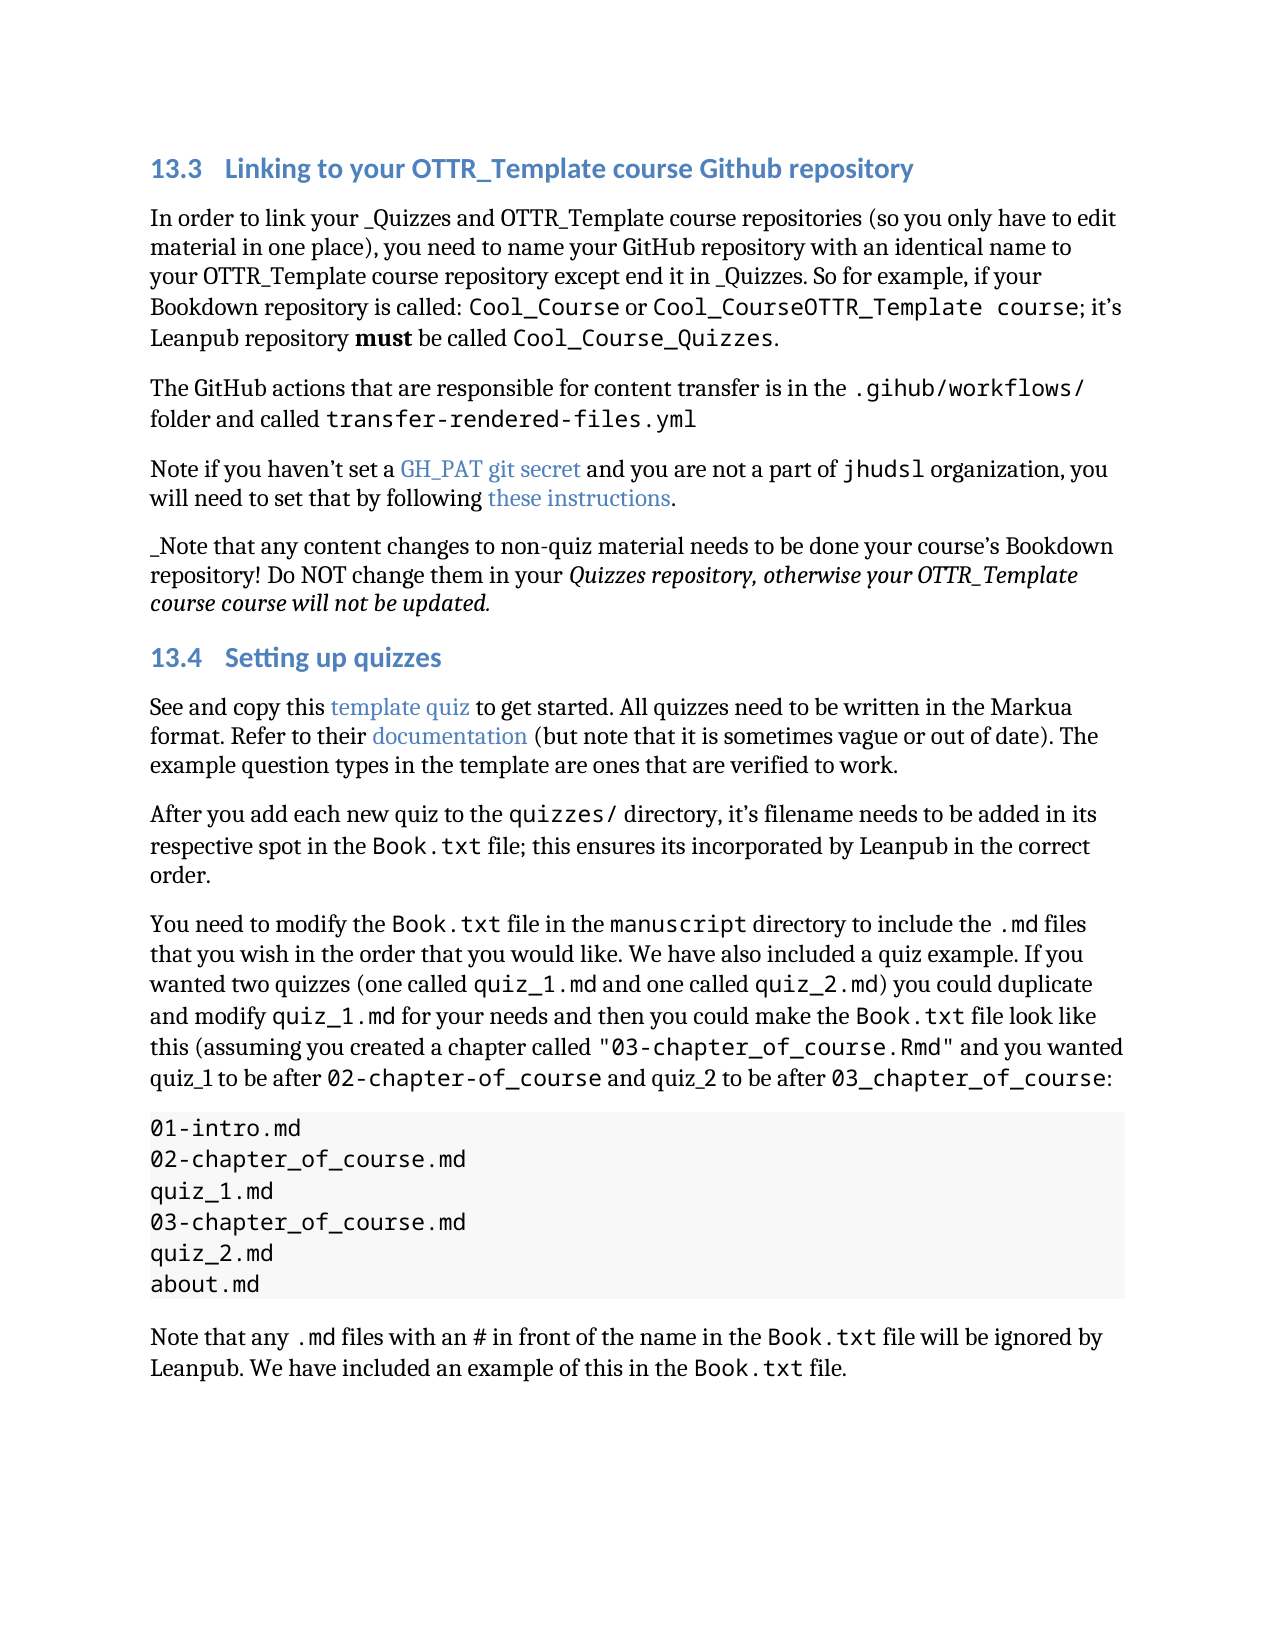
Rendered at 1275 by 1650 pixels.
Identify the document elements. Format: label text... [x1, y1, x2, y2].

text Note if you haven’t set a GH_PAT git secret and you are not a part of jhudsl organization, you will need to set that by following these instructions. [150, 453, 1125, 513]
text In order to link your _Quizzes and OTTR_Template course repositories (so you only have to edit material in one place), you need to name your GitHub repository with an identical name to your OTTR_Template course repository except end it in _Quizzes. So for example, if your Bookdown repository is called: Cool_Course or Cool_CourseOTTR_Template course; it’s Leanpub repository must be called Cool_Course_Quizzes. [150, 204, 1125, 353]
text After you add each new quiz to the quizzes/ directory, it’s filename needs to be added in its respective spot in the Book.txt file; this ensures its incorporated by Leanpub in the correct order. [150, 798, 1125, 889]
subtitle 13.4 Setting up quizzes [150, 639, 1125, 674]
text The GitHub actions that are responsible for content transfer is in the .gihub/workflows/ folder and called transfer-rendered-files.yml [150, 372, 1125, 434]
text Note that any .md files with an # in front of the name in the Book.txt file will be ignored by Leanpub. We have included an example of this in the Book.txt file. [150, 1320, 1125, 1383]
text See and copy this template quiz to get started. All quizzes need to be written in the Markua format. Refer to their documentation (but note that it is sometimes vague or out of date). The example question types in the template are ones that are verified to work. [150, 693, 1125, 779]
text 01-intro.md 02-chapter_of_course.md quiz_1.md 03-chapter_of_course.md quiz_2.md about.md [150, 1112, 1125, 1299]
subtitle 13.3 Linking to your OTTR_Template course Github repository [150, 150, 1125, 186]
text You need to modify the Book.txt file in the manuscript directory to include the .md files that you wish in the order that you would like. We have also included a quiz example. If you wanted two quizzes (one called quiz_1.md and one called quiz_2.md) you could duplicate and modify quiz_1.md for your needs and then you could make the Book.txt file look like this (assuming you created a chapter called "03-chapter_of_course.Rmd" and you wanted quiz_1 to be after 02-chapter-of_course and quiz_2 to be after 03_chapter_of_course: [150, 908, 1125, 1093]
text _Note that any content changes to non-quiz material needs to be done your course’s Bookdown repository! Do NOT change them in your Quizzes repository, otherwise your OTTR_Template course course will not be updated. [150, 532, 1125, 618]
